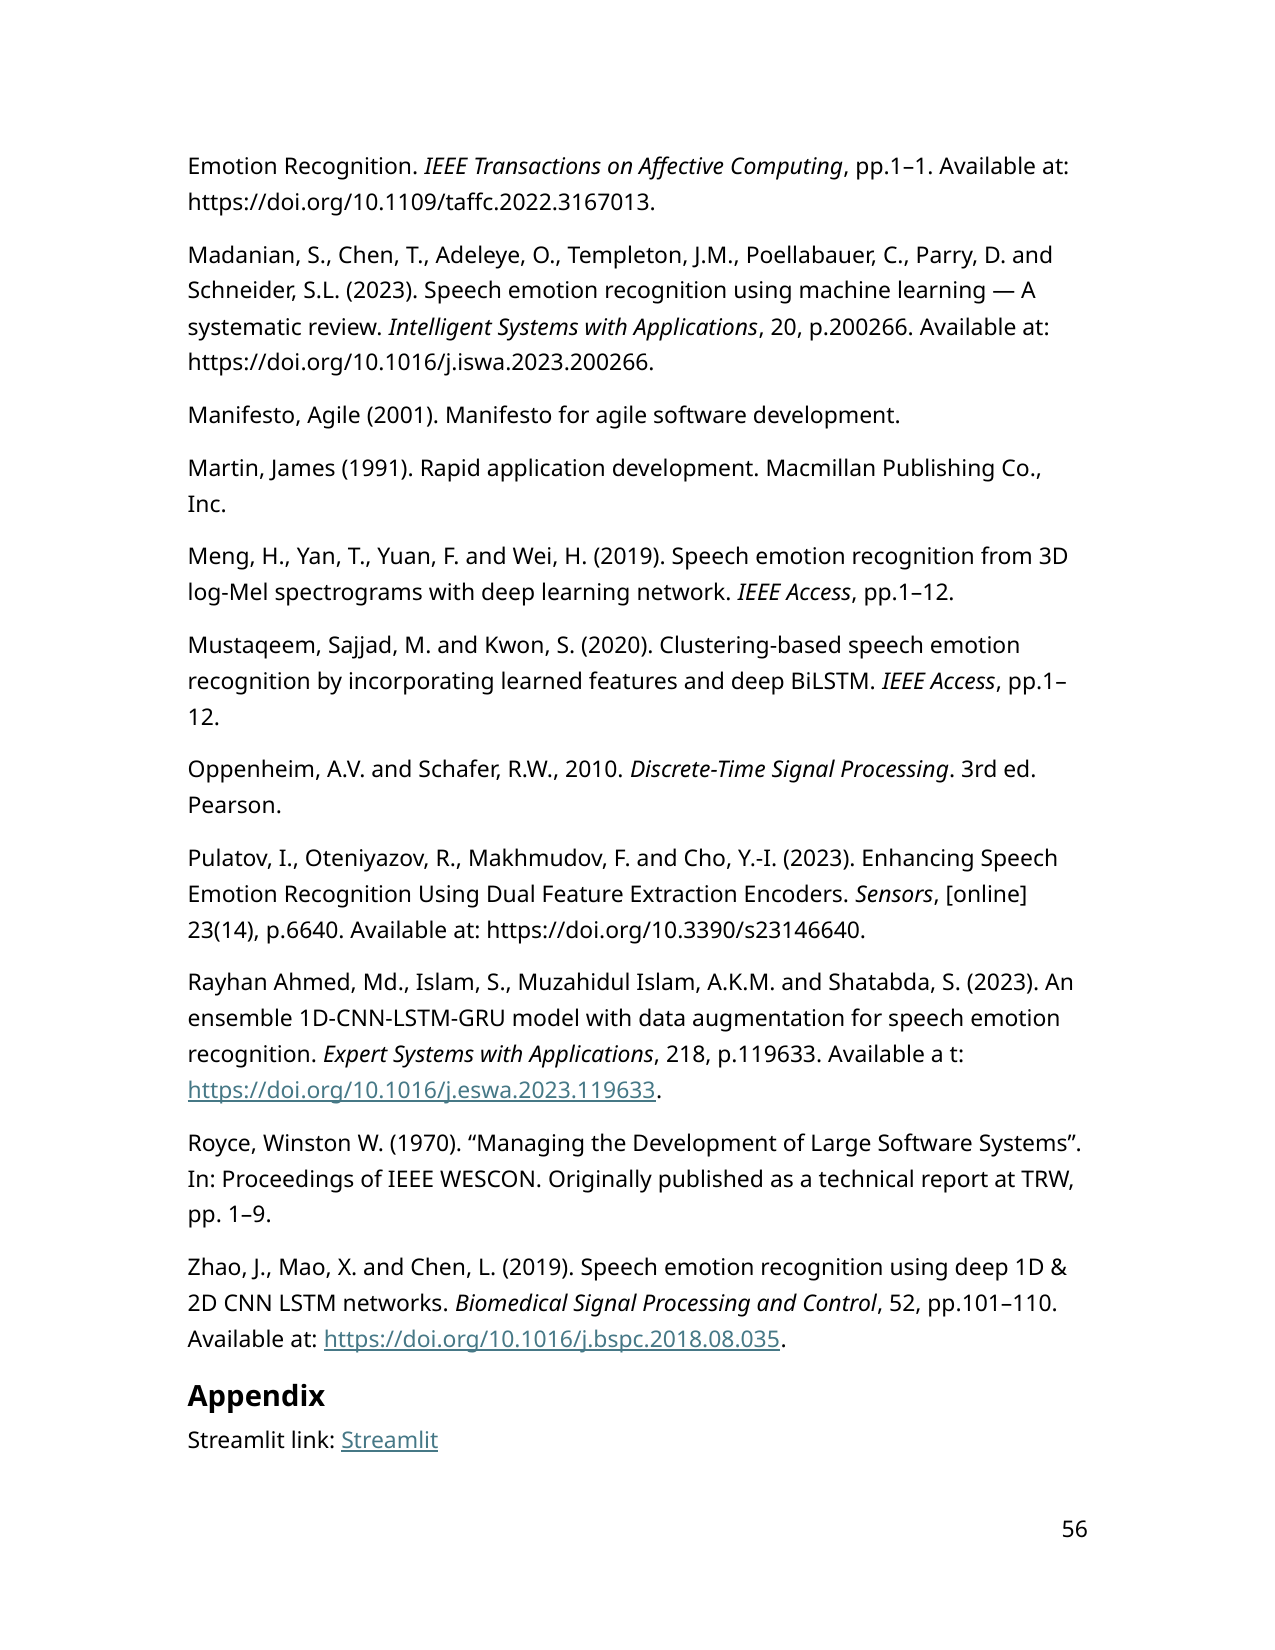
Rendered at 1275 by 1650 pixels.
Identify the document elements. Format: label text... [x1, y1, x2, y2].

text Mustaqeem, Sajjad, M. and Kwon, S. (2020). Clustering-based speech emotion recognition by incorporating learned features and deep BiLSTM. IEEE Access, pp.1–12. [187, 629, 1087, 732]
text Oppenheim, A.V. and Schafer, R.W., 2010. Discrete-Time Signal Processing. 3rd ed. Pearson. [187, 753, 1087, 820]
text Streamlit link: Streamlit [187, 1423, 1087, 1455]
text Zhao, J., Mao, X. and Chen, L. (2019). Speech emotion recognition using deep 1D & 2D CNN LSTM networks. Biomedical Signal Processing and Control, 52, pp.101–110. Available at: https://doi.org/10.1016/j.bspc.2018.08.035. [187, 1251, 1087, 1354]
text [187, 150, 1087, 217]
text Madanian, S., Chen, T., Adeleye, O., Templeton, J.M., Poellabauer, C., Parry, D. and Schneider, S.L. (2023). Speech emotion recognition using machine learning — A systematic review. Intelligent Systems with Applications, 20, p.200266. Available at: https://doi.org/10.1016/j.iswa.2023.200266. [187, 238, 1087, 378]
text ‌Rayhan Ahmed, Md., Islam, S., Muzahidul Islam, A.K.M. and Shatabda, S. (2023). An ensemble 1D-CNN-LSTM-GRU model with data augmentation for speech emotion recognition. Expert Systems with Applications, 218, p.119633. Available a t: https://doi.org/10.1016/j.eswa.2023.119633. [187, 966, 1087, 1105]
text Royce, Winston W. (1970). “Managing the Development of Large Software Systems”. In: Proceedings of IEEE WESCON. Originally published as a technical report at TRW, pp. 1–9. [187, 1127, 1087, 1230]
text Manifesto, Agile (2001). Manifesto for agile software development. [187, 399, 1087, 430]
subtitle Appendix [187, 1376, 1087, 1415]
text Meng, H., Yan, T., Yuan, F. and Wei, H. (2019). Speech emotion recognition from 3D log-Mel spectrograms with deep learning network. IEEE Access, pp.1–12. [187, 540, 1087, 607]
text ‌Pulatov, I., Oteniyazov, R., Makhmudov, F. and Cho, Y.-I. (2023). Enhancing Speech Emotion Recognition Using Dual Feature Extraction Encoders. Sensors, [online] 23(14), p.6640. Available at: https://doi.org/10.3390/s23146640. [187, 842, 1087, 945]
text Martin, James (1991). Rapid application development. Macmillan Publishing Co., Inc. [187, 452, 1087, 519]
